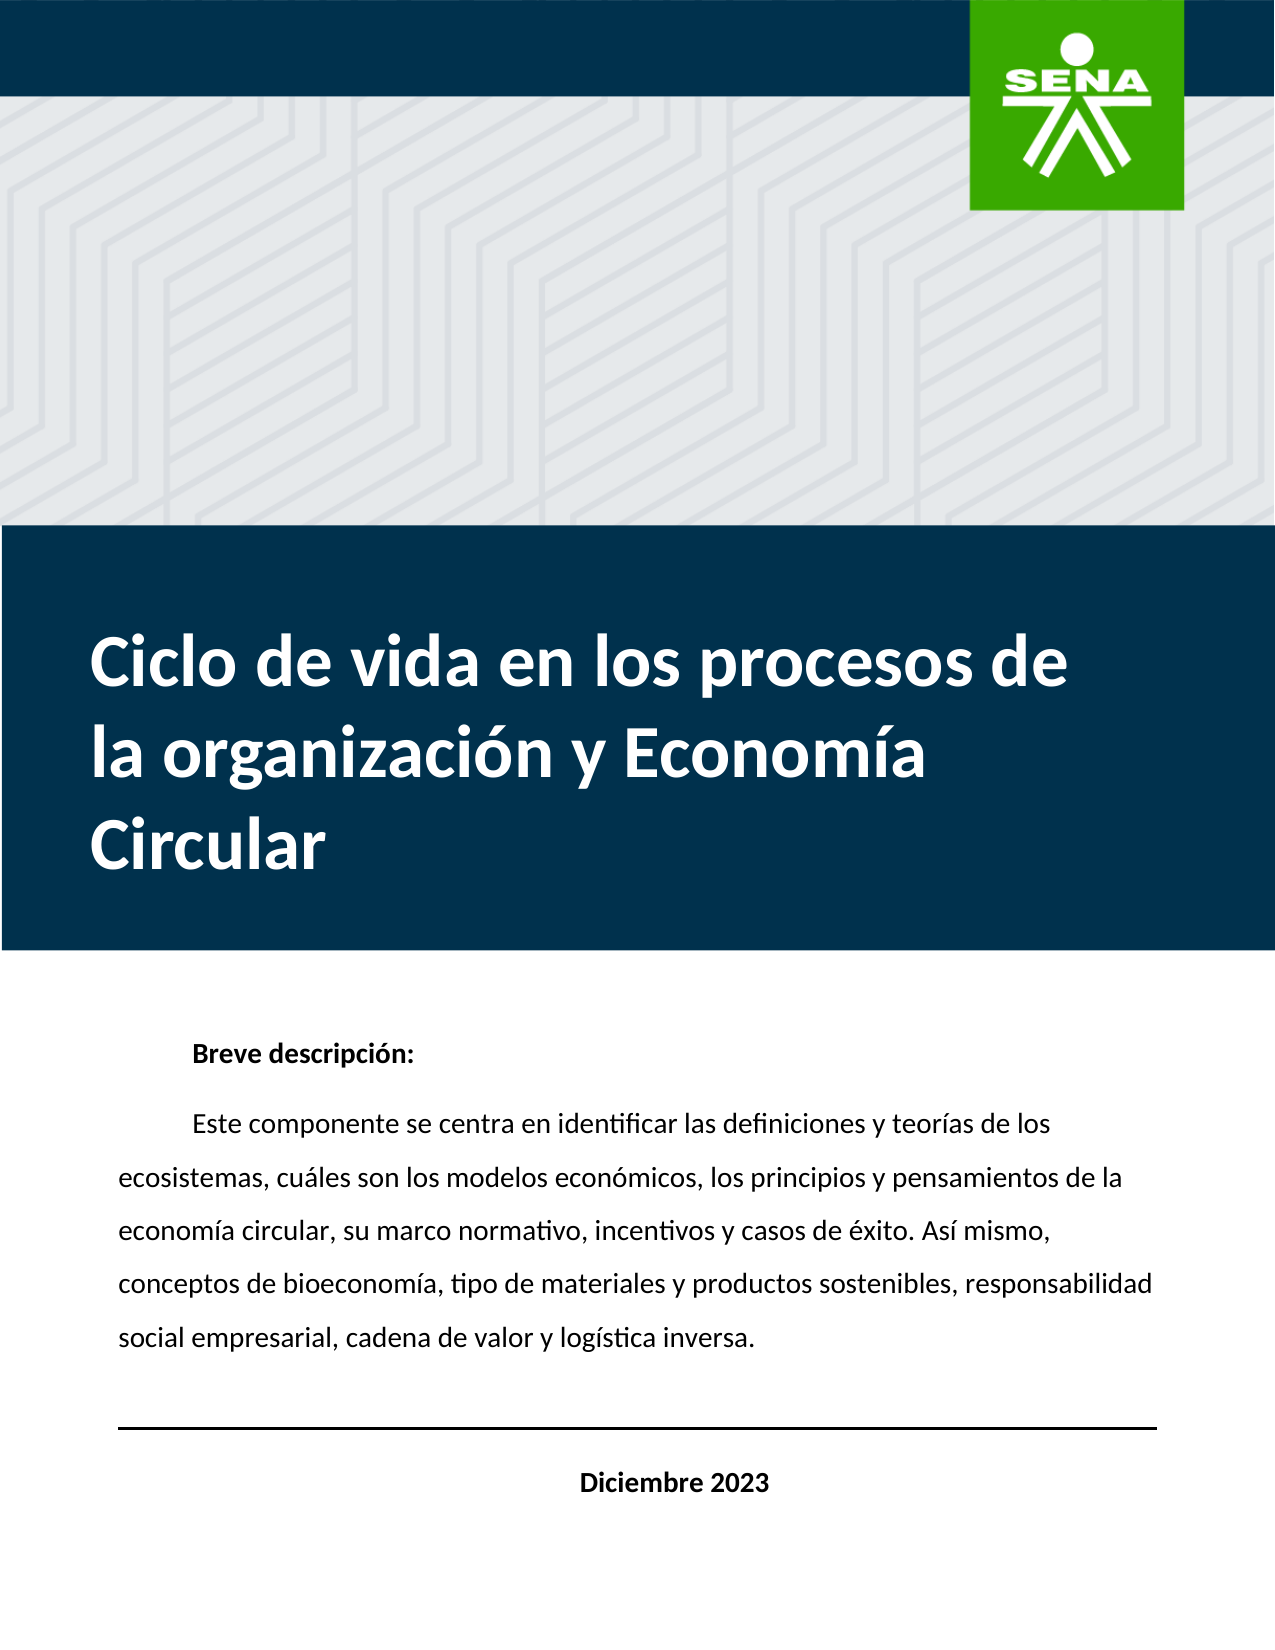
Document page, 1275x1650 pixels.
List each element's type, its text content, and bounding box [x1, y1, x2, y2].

text Breve descripción: [118, 1035, 1157, 1071]
text Diciembre 2023 [118, 1464, 1157, 1500]
picture [0, 0, 1274, 527]
text Este componente se centra en identificar las definiciones y teorías de los ecosistemas, cuáles son los modelos económicos, los principios y pensamientos de la economía circular, su marco normativo, incentivos y casos de éxito. Así mismo, conceptos de bioeconomía, tipo de materiales y productos sostenibles, responsabilidad social empresarial, cadena de valor y logística inversa. [118, 1105, 1157, 1354]
